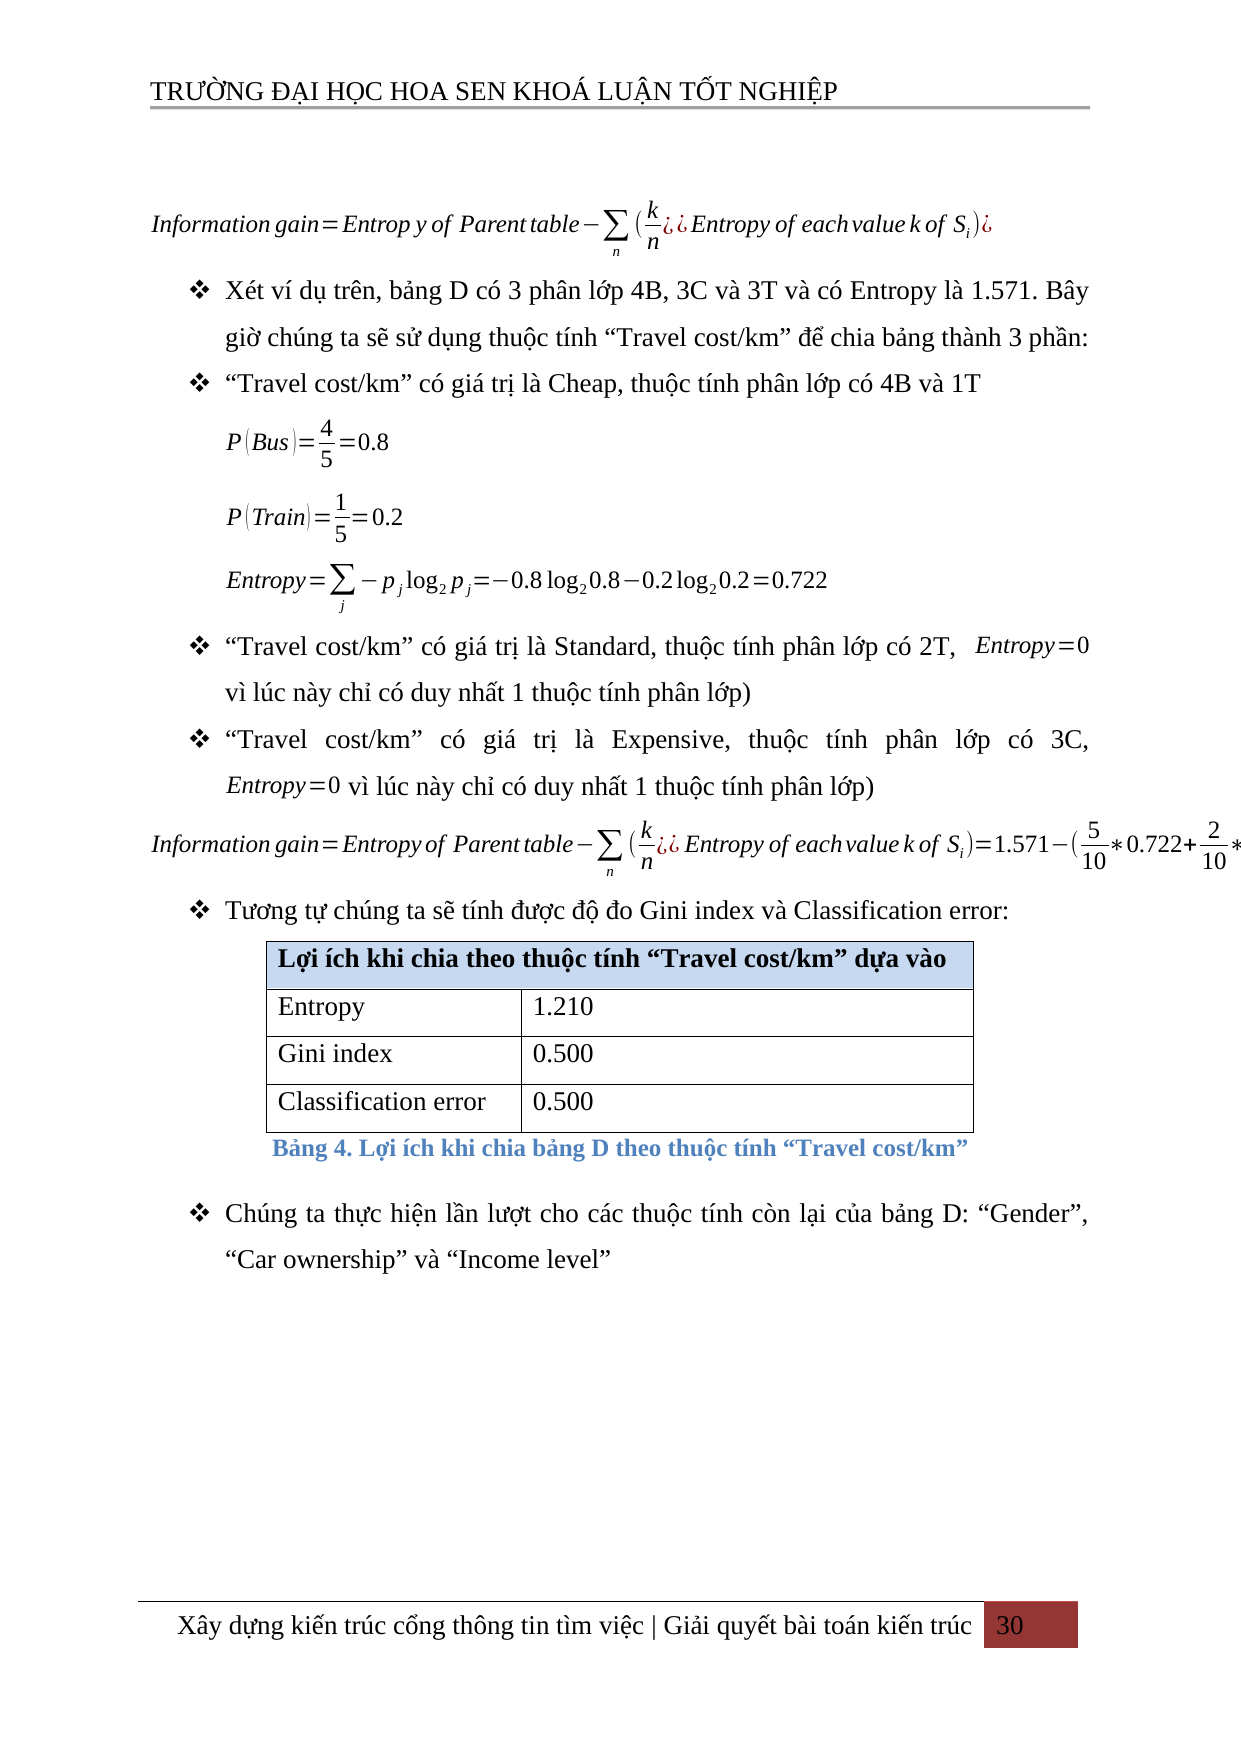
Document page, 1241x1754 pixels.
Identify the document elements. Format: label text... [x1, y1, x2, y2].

table_cell 1.210 [522, 990, 973, 1036]
list “Travel cost/km” có giá trị là Cheap, thuộc tính phân lớp có 4B và 1T [187, 367, 1090, 399]
list Chúng ta thực hiện lần lượt cho các thuộc tính còn lại của bảng D: “Gender”, “Car ownership” và “Income level” [187, 1197, 1090, 1274]
list Tương tự chúng ta sẽ tính được độ đo Gini index và Classification error: [187, 894, 1090, 925]
table_cell 0.500 [522, 1037, 973, 1084]
list “Travel cost/km” có giá trị là Expensive, thuộc tính phân lớp có 3C, vì lúc này chỉ có duy nhất 1 thuộc tính phân lớp) [187, 723, 1090, 801]
table_cell Classification error [267, 1085, 521, 1132]
table_cell Gini index [267, 1037, 521, 1084]
list “Travel cost/km” có giá trị là Standard, thuộc tính phân lớp có 2T, vì lúc này chỉ có duy nhất 1 thuộc tính phân lớp) [187, 630, 1090, 708]
text Bảng 4. Lợi ích khi chia bảng D theo thuộc tính “Travel cost/km” [150, 1133, 1090, 1161]
table_header Lợi ích khi chia theo thuộc tính “Travel cost/km” dựa vào [267, 942, 973, 988]
list Xét ví dụ trên, bảng D có 3 phân lớp 4B, 3C và 3T và có Entropy là 1.571. Bây giờ chúng ta sẽ sử dụng thuộc tính “Travel cost/km” để chia bảng thành 3 phần: [187, 274, 1090, 352]
table_cell 0.500 [522, 1085, 973, 1132]
table_cell Entropy [267, 990, 521, 1036]
